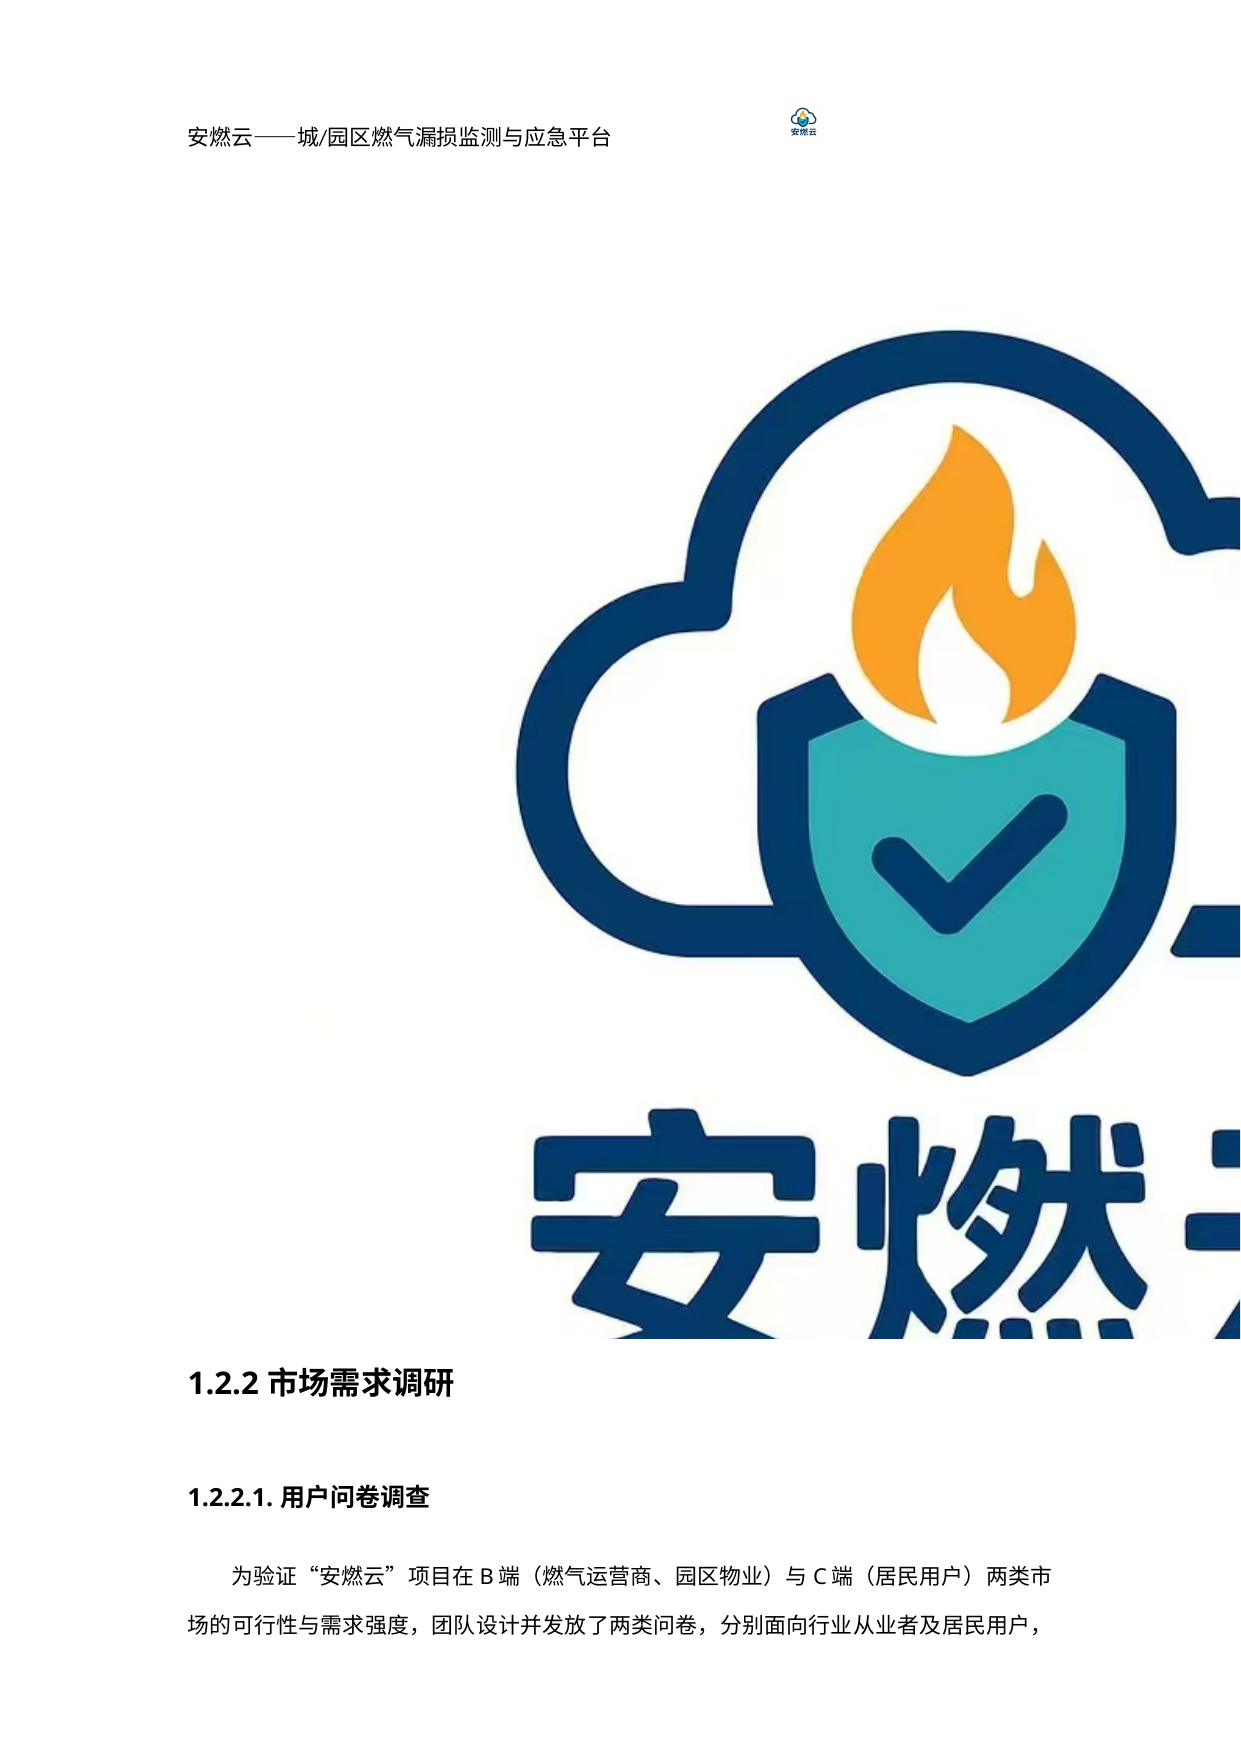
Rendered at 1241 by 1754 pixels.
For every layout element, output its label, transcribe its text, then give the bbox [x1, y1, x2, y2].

picture [782, 103, 825, 145]
text 为验证“安燃云”项目在B端（燃气运营商、园区物业）与C端（居民用户）两类市场的可行性与需求强度，团队设计并发放了两类问卷，分别面向行业从业者及居民用户，共回收有效样本212份，其中B端样本62份，C端样本150份。 [187, 1558, 1053, 1640]
picture [187, 151, 1241, 1339]
text 1.2.2.1. 用户问卷调查 [187, 1463, 1053, 1528]
subtitle 1.2.2 市场需求调研 [187, 1348, 1053, 1413]
